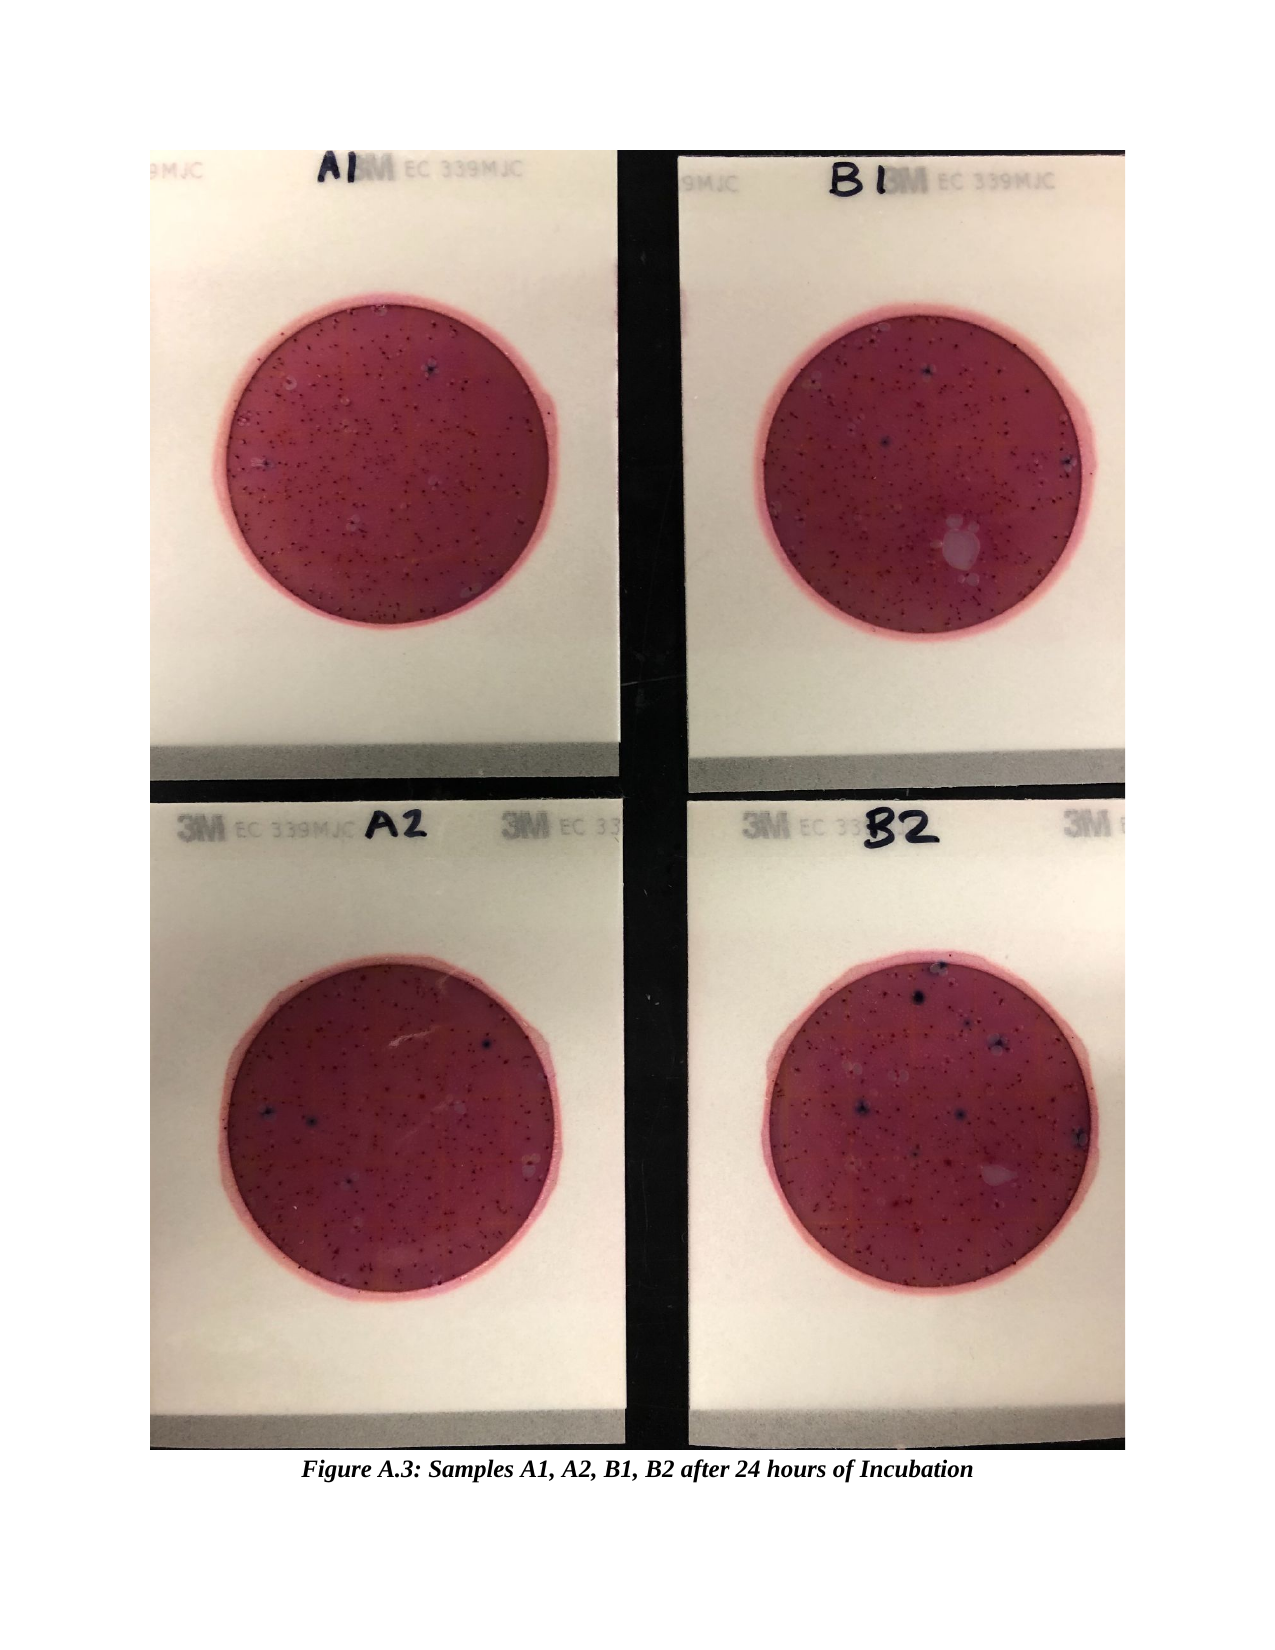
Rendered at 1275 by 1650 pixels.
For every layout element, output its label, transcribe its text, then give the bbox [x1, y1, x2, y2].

picture [150, 150, 1125, 1450]
text Figure A.3: Samples A1, A2, B1, B2 after 24 hours of Incubation [150, 1450, 1125, 1483]
